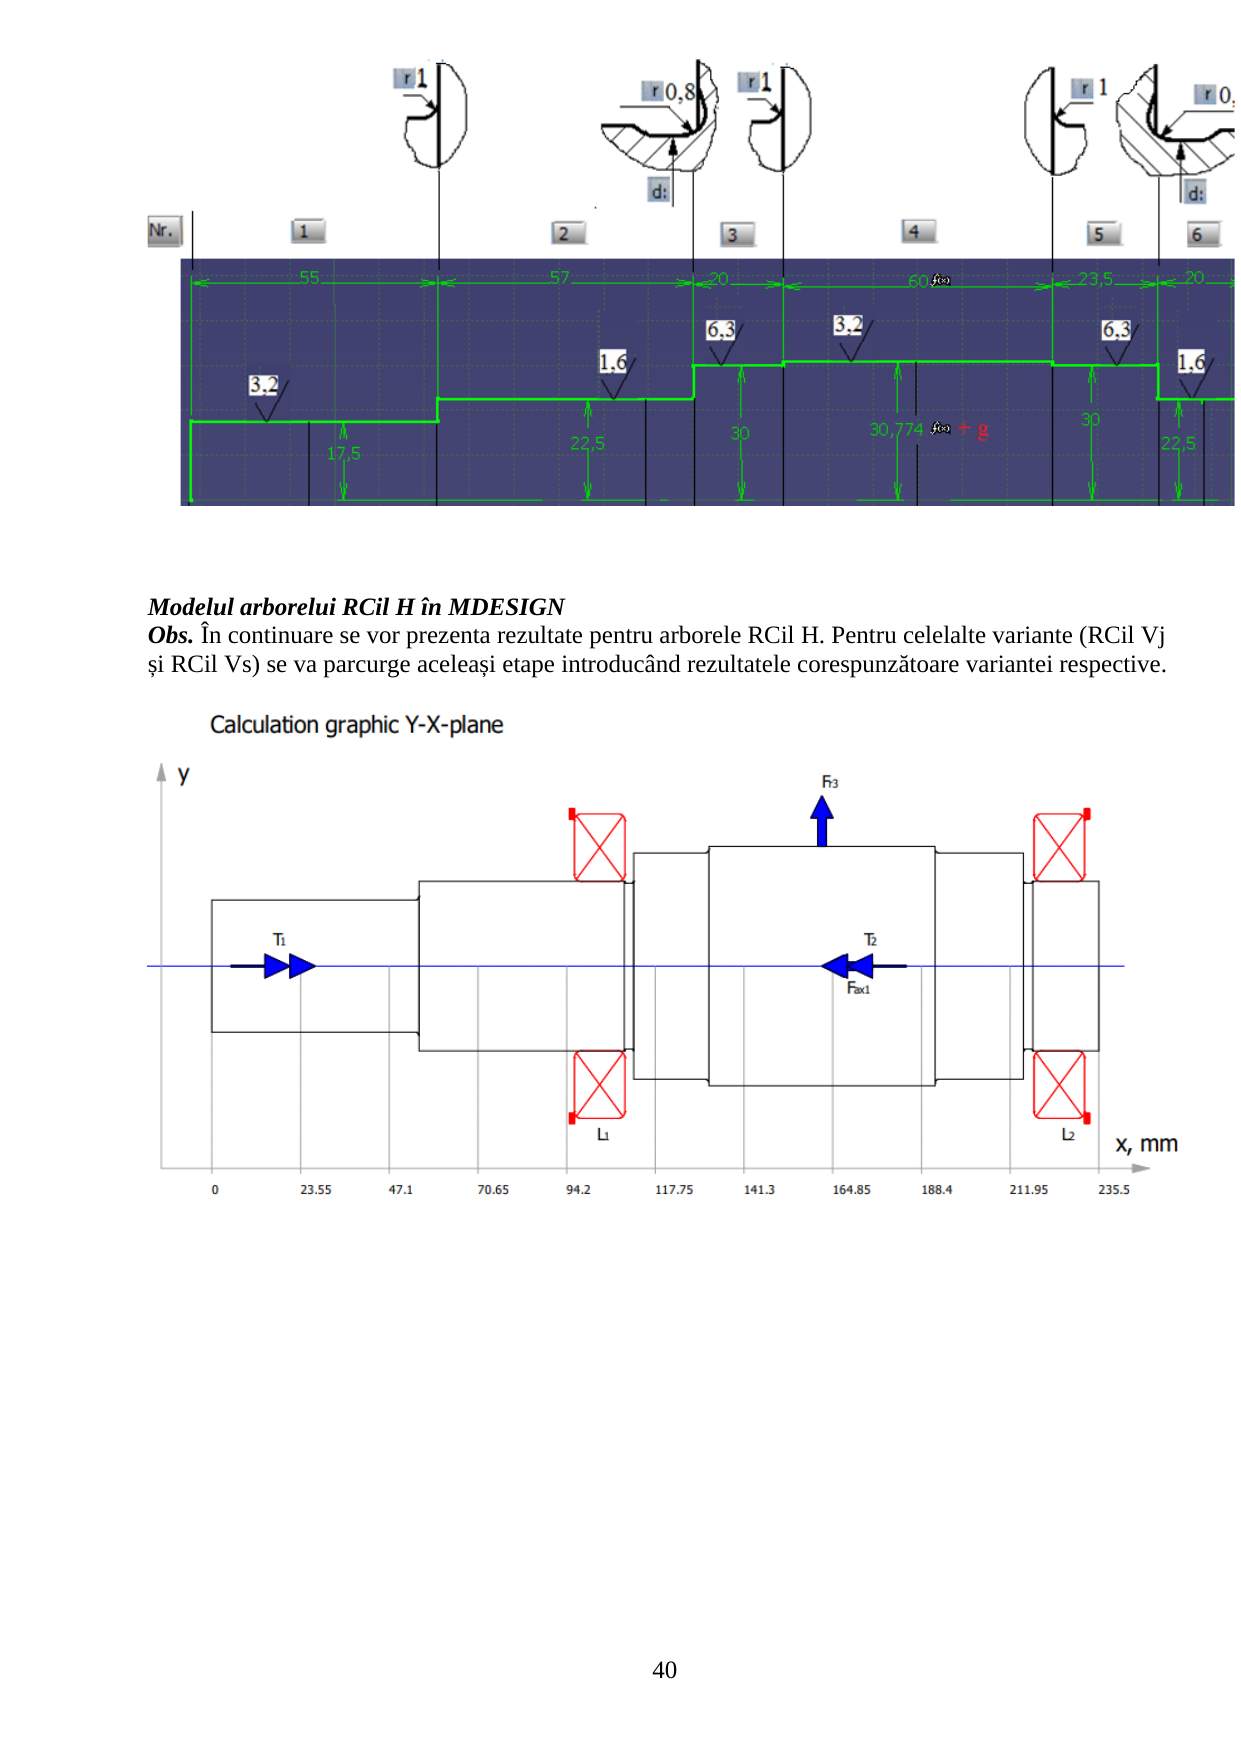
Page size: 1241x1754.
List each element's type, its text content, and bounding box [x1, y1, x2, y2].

text Obs. În continuare se vor prezenta rezultate pentru arborele RCil H. Pentru celelalte variante (RCil Vj și RCil Vs) se va parcurge aceleași etape introducând rezultatele corespunzătoare variantei respective. [148, 620, 1181, 678]
text Modelul arborelui RCil H în MDESIGN [148, 592, 1181, 620]
picture [147, 706, 1184, 1203]
picture [147, 59, 1241, 506]
